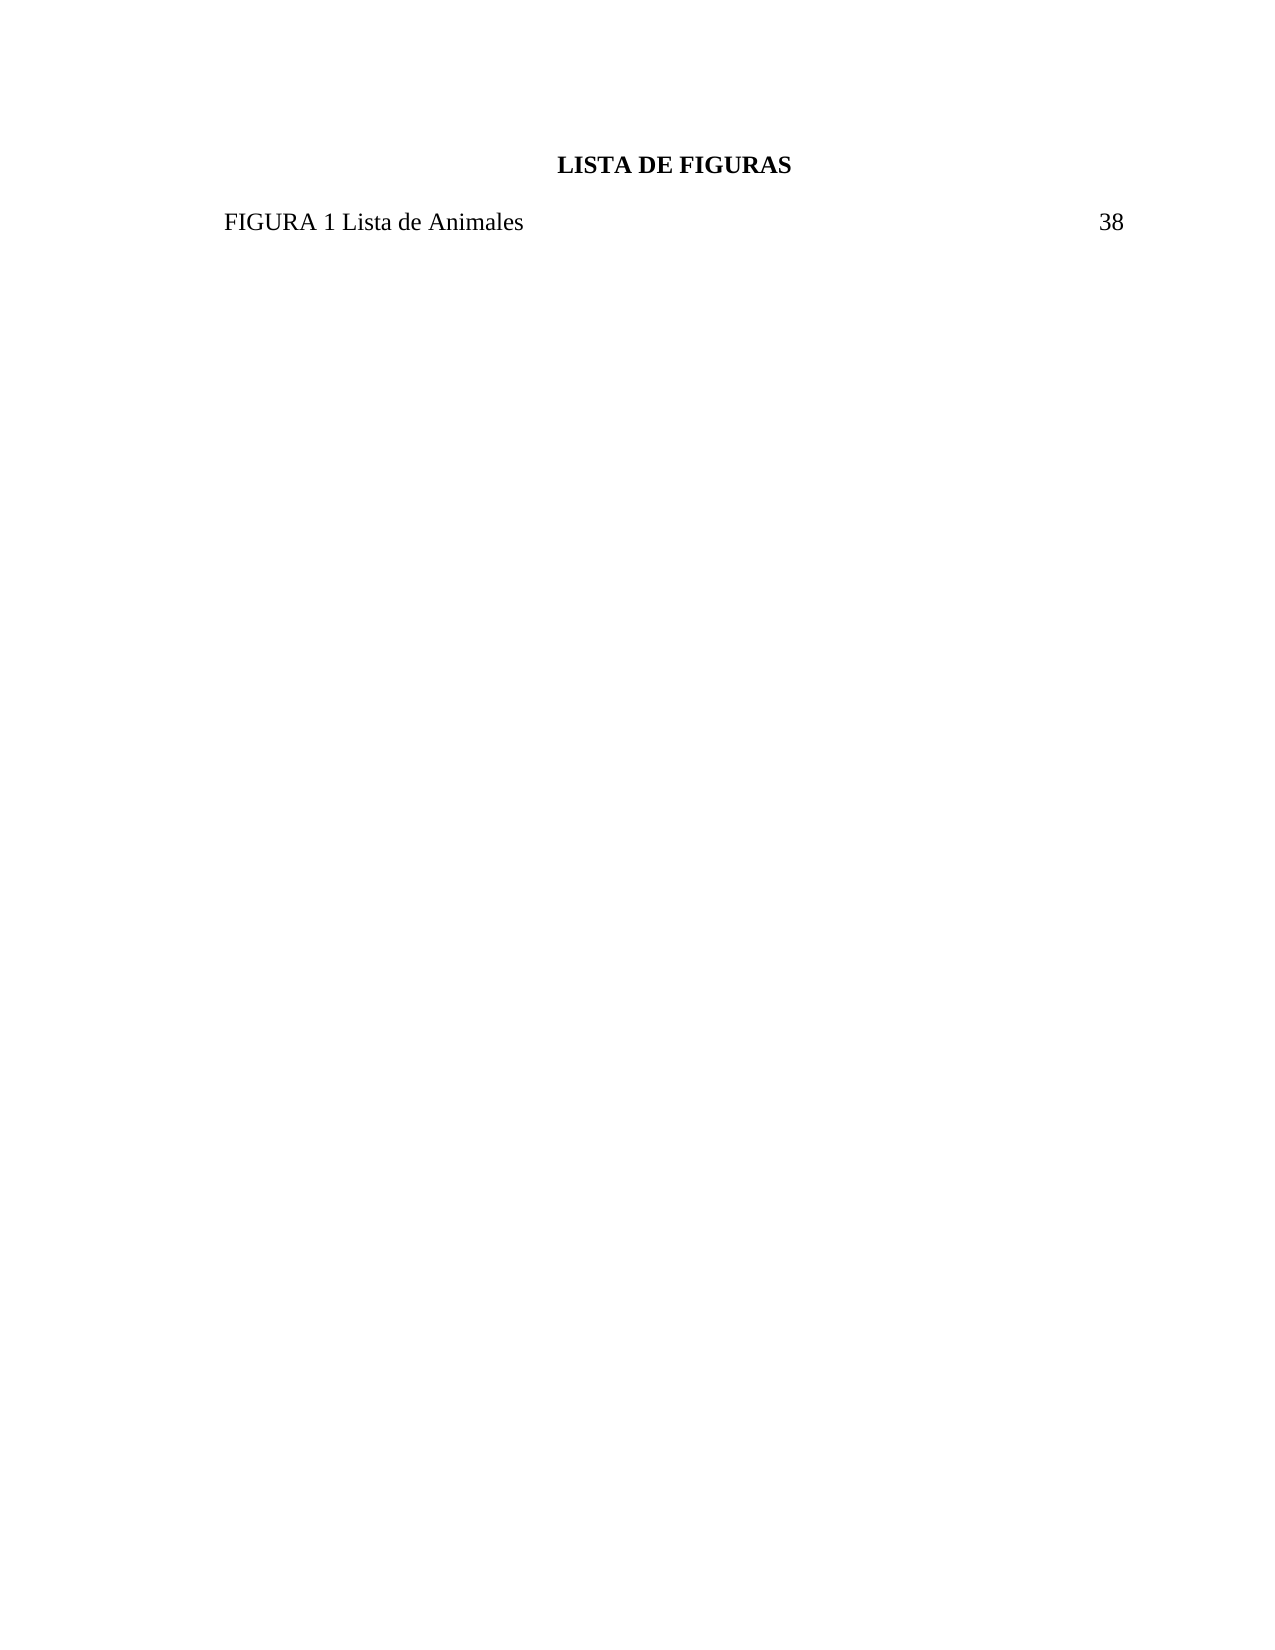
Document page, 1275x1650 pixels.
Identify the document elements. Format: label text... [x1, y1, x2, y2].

text LISTA DE FIGURAS [150, 150, 1125, 179]
text FIGURA 1 Lista de Animales 38 [150, 207, 1125, 236]
